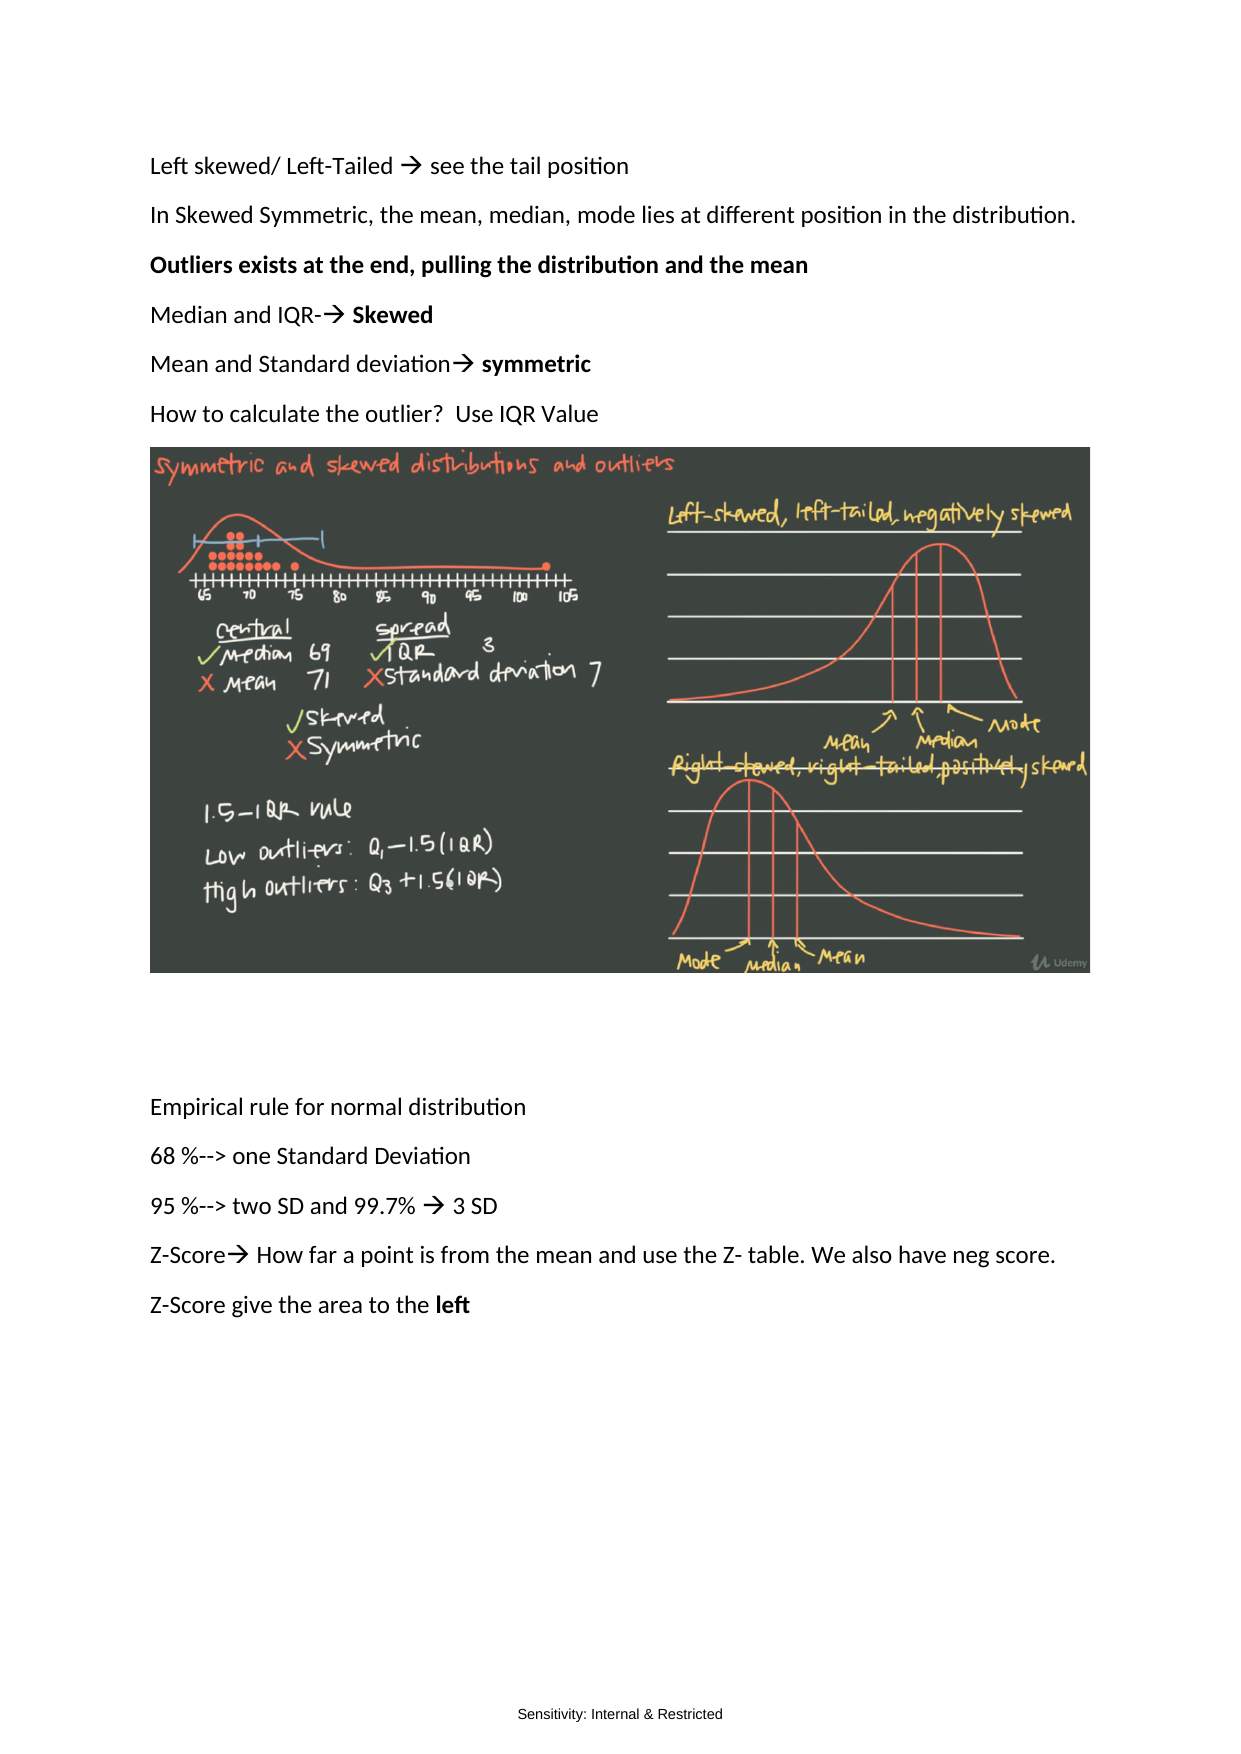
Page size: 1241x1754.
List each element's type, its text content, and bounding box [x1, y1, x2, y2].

text Outliers exists at the end, pulling the distribution and the mean [150, 249, 1090, 280]
text Mean and Standard deviation symmetric [150, 348, 1090, 379]
text Z-Score How far a point is from the mean and use the Z- table. We also have neg score. [150, 1239, 1090, 1270]
text Median and IQR- Skewed [150, 299, 1090, 329]
text How to calculate the outlier? Use IQR Value [150, 398, 1090, 428]
text Empirical rule for normal distribution [150, 1091, 1090, 1121]
text Left skewed/ Left-Tailed see the tail position [150, 150, 1090, 181]
text 68 %--> one Standard Deviation [150, 1140, 1090, 1171]
text In Skewed Symmetric, the mean, median, mode lies at different position in the distribution. [150, 199, 1090, 230]
text 95 %--> two SD and 99.7% 3 SD [150, 1190, 1090, 1221]
text Z-Score give the area to the left [150, 1289, 1090, 1320]
